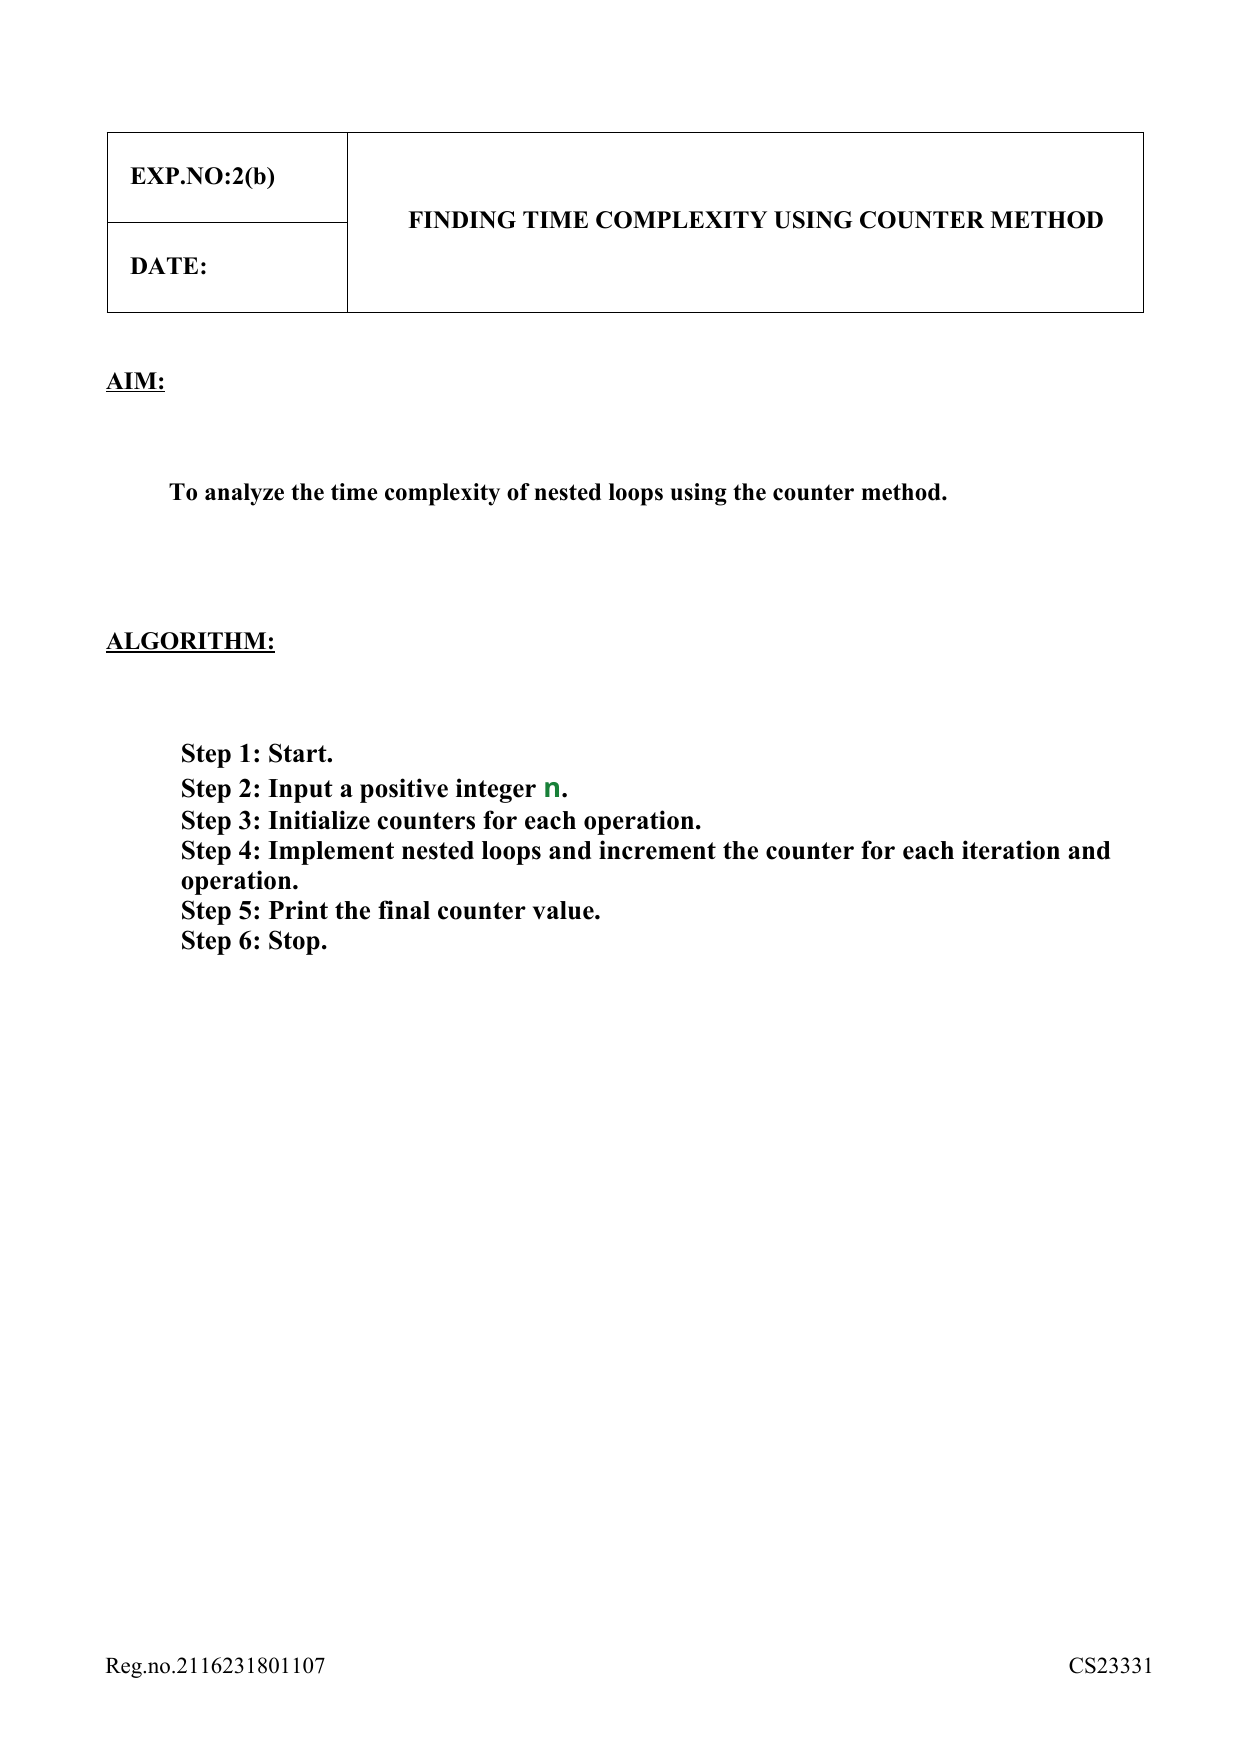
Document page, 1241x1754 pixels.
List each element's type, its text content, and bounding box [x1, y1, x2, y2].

text Step 3: Initialize counters for each operation. [181, 805, 1155, 835]
text Step 4: Implement nested loops and increment the counter for each iteration and operation. [181, 835, 1155, 895]
table_cell DATE: [108, 223, 347, 312]
table_header FINDING TIME COMPLEXITY USING COUNTER METHOD [348, 133, 1143, 312]
text Step 6: Stop. [181, 925, 1155, 955]
table_header EXP.NO:2(b) [108, 133, 347, 222]
text Step 2: Input a positive integer n. [181, 768, 1155, 805]
text Step 5: Print the final counter value. [181, 895, 1155, 925]
text Step 1: Start. [181, 738, 1155, 768]
text ALGORITHM: [106, 627, 1155, 655]
text To analyze the time complexity of nested loops using the counter method. [94, 478, 1155, 506]
text AIM: [106, 367, 1155, 395]
